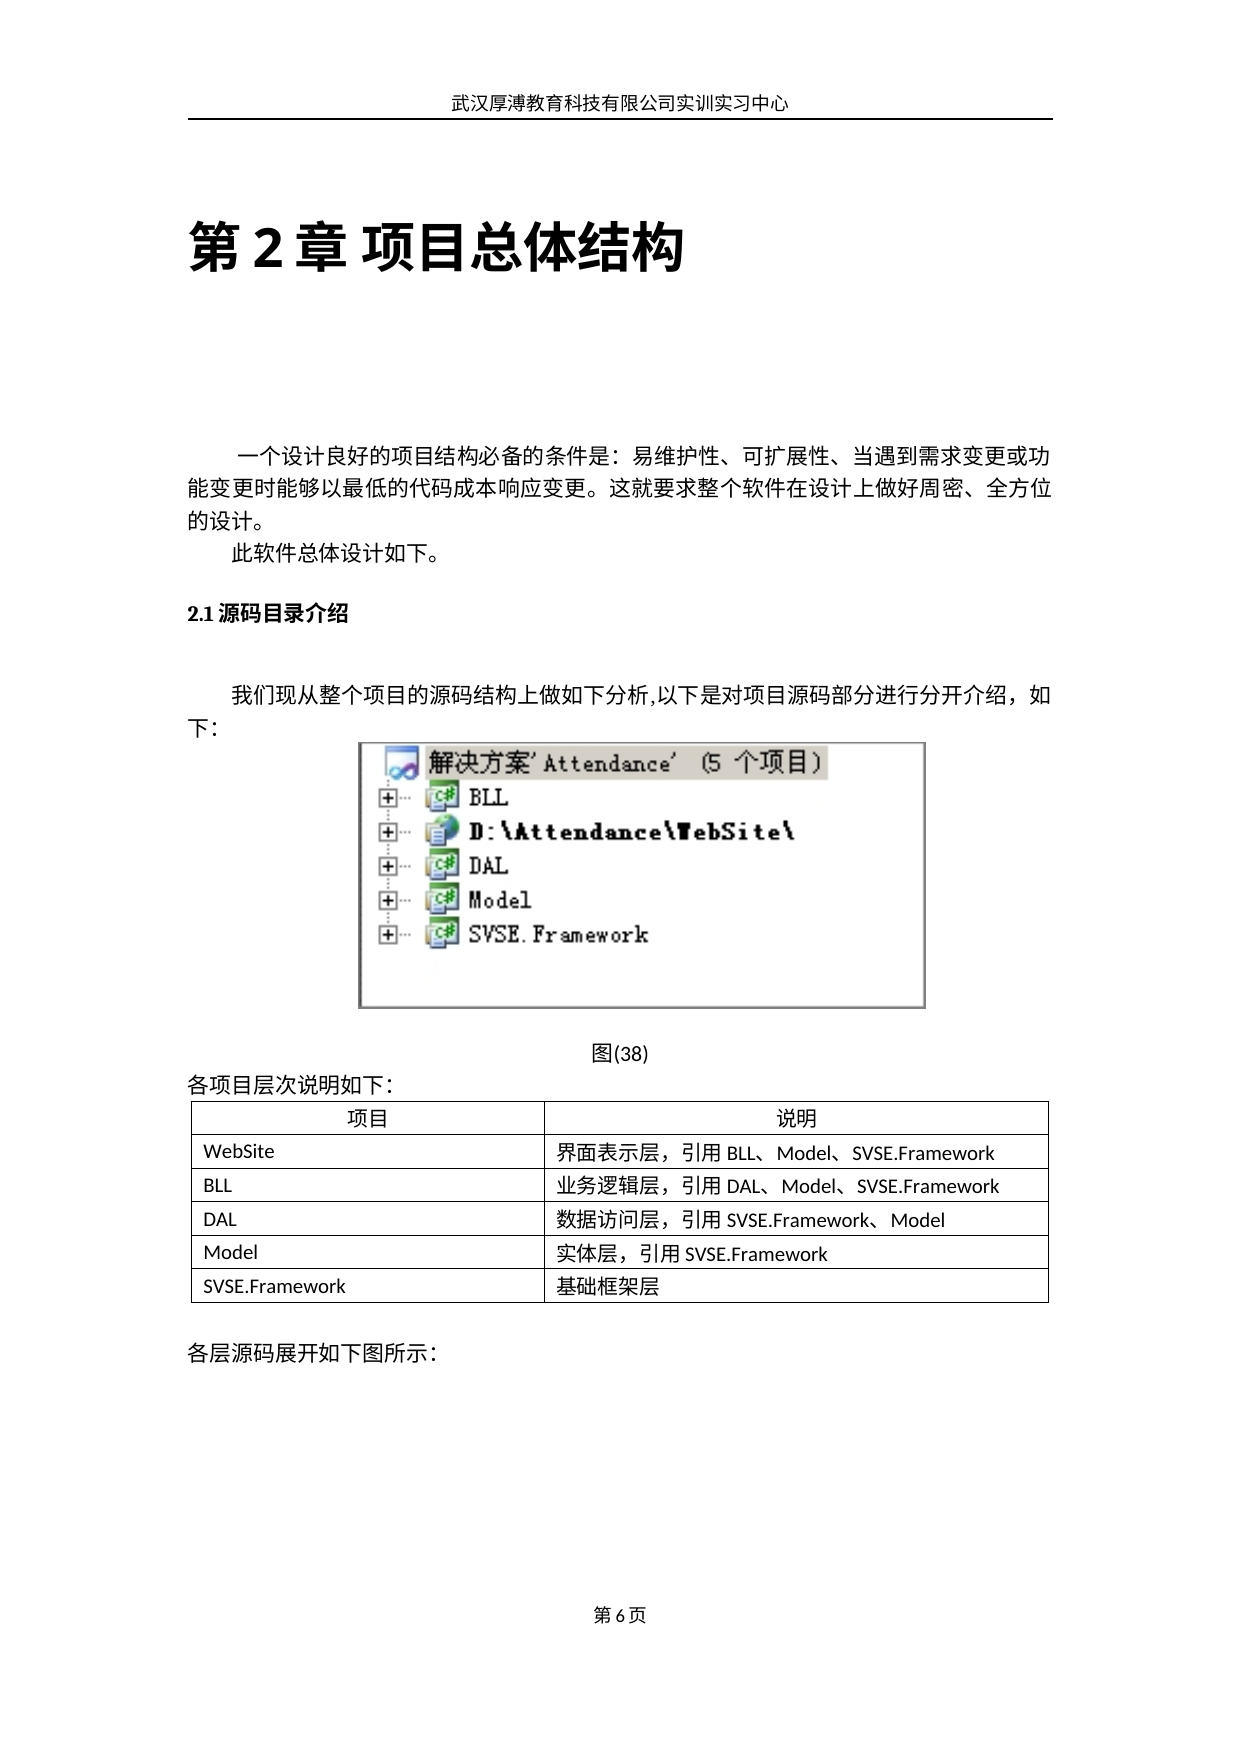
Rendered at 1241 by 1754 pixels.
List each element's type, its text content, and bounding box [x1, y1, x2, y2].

table_cell BLL [192, 1169, 544, 1201]
table_cell 数据访问层，引用SVSE.Framework、Model [545, 1202, 1048, 1235]
table_cell DAL [192, 1202, 544, 1235]
text 此软件总体设计如下。 [187, 536, 1053, 568]
subtitle 第2章 项目总体结构 [187, 196, 1053, 293]
text 各项目层次说明如下： [187, 1068, 1053, 1101]
text 我们现从整个项目的源码结构上做如下分析,以下是对项目源码部分进行分开介绍，如下： [187, 678, 1053, 743]
table_header 项目 [192, 1102, 544, 1134]
table_cell 界面表示层，引用BLL、Model、SVSE.Framework [545, 1135, 1048, 1168]
table_cell 基础框架层 [545, 1269, 1048, 1302]
table_cell SVSE.Framework [192, 1269, 544, 1302]
subtitle 2.1源码目录介绍 [187, 595, 1053, 628]
table_cell WebSite [192, 1135, 544, 1168]
text 一个设计良好的项目结构必备的条件是：易维护性、可扩展性、当遇到需求变更或功能变更时能够以最低的代码成本响应变更。这就要求整个软件在设计上做好周密、全方位的设计。 [187, 438, 1053, 536]
text 各层源码展开如下图所示： [187, 1335, 1053, 1368]
table_cell 业务逻辑层，引用DAL、Model、SVSE.Framework [545, 1169, 1048, 1201]
table_cell Model [192, 1236, 544, 1268]
text 图(38) [187, 1036, 1053, 1068]
table_header 说明 [545, 1102, 1048, 1134]
table_cell 实体层，引用SVSE.Framework [545, 1236, 1048, 1268]
picture [358, 742, 926, 1009]
